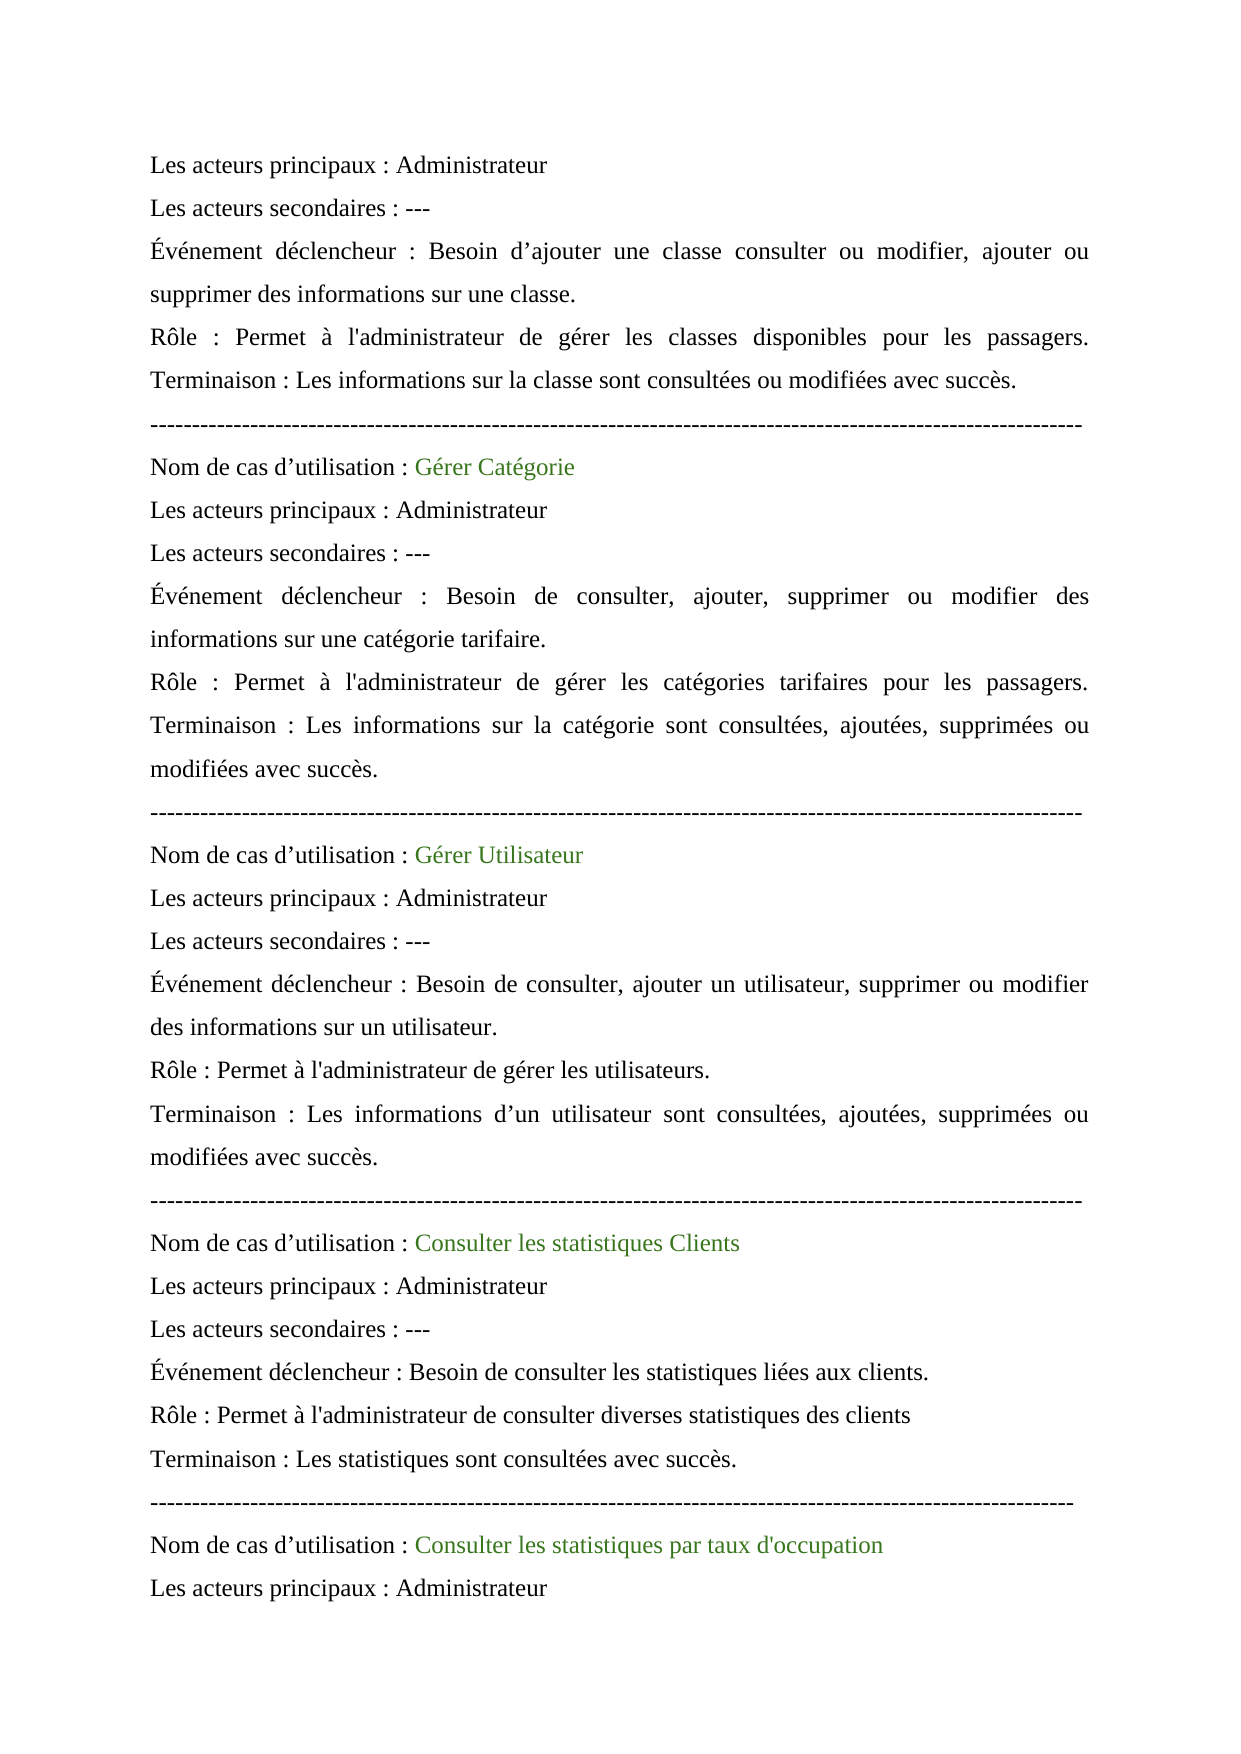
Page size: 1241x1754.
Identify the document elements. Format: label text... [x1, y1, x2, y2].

text ---------------------------------------------------------------------------------------------------------------- [150, 1185, 1090, 1214]
text Rôle : Permet à l'administrateur de gérer les catégories tarifaires pour les passagers. Terminaison : Les informations sur la catégorie sont consultées, ajoutées, supprimées ou modifiées avec succès. [150, 667, 1090, 782]
text Les acteurs secondaires : --- [150, 926, 1090, 955]
text Les acteurs principaux : Administrateur [150, 883, 1090, 912]
text Événement déclencheur : Besoin de consulter, ajouter un utilisateur, supprimer ou modifier des informations sur un utilisateur. [150, 969, 1090, 1041]
text Terminaison : Les informations d’un utilisateur sont consultées, ajoutées, supprimées ou modifiées avec succès. [150, 1099, 1090, 1171]
text Terminaison : Les statistiques sont consultées avec succès. [150, 1444, 1090, 1472]
text ---------------------------------------------------------------------------------------------------------------Nom de cas d’utilisation : Consulter les statistiques par taux d'occupation [150, 1487, 1090, 1559]
text Rôle : Permet à l'administrateur de gérer les classes disponibles pour les passagers. Terminaison : Les informations sur la classe sont consultées ou modifiées avec succès. [150, 322, 1090, 394]
text Événement déclencheur : Besoin d’ajouter une classe consulter ou modifier, ajouter ou supprimer des informations sur une classe. [150, 236, 1090, 308]
text Les acteurs principaux : Administrateur [150, 495, 1090, 524]
text Nom de cas d’utilisation : Gérer Catégorie [150, 452, 1090, 481]
text Les acteurs secondaires : --- [150, 1314, 1090, 1343]
text Les acteurs principaux : Administrateur [150, 1573, 1090, 1602]
text Nom de cas d’utilisation : Gérer Utilisateur [150, 840, 1090, 869]
text Les acteurs principaux : Administrateur [150, 1271, 1090, 1300]
text Rôle : Permet à l'administrateur de gérer les utilisateurs. [150, 1056, 1090, 1084]
text ---------------------------------------------------------------------------------------------------------------- [150, 409, 1090, 437]
text ---------------------------------------------------------------------------------------------------------------- [150, 797, 1090, 826]
text Les acteurs secondaires : --- [150, 193, 1090, 222]
text Rôle : Permet à l'administrateur de consulter diverses statistiques des clients [150, 1401, 1090, 1429]
text Événement déclencheur : Besoin de consulter les statistiques liées aux clients. [150, 1357, 1090, 1386]
text Événement déclencheur : Besoin de consulter, ajouter, supprimer ou modifier des informations sur une catégorie tarifaire. [150, 581, 1090, 653]
text Nom de cas d’utilisation : Consulter les statistiques Clients [150, 1228, 1090, 1257]
text Les acteurs secondaires : --- [150, 538, 1090, 567]
text Les acteurs principaux : Administrateur [150, 150, 1090, 179]
